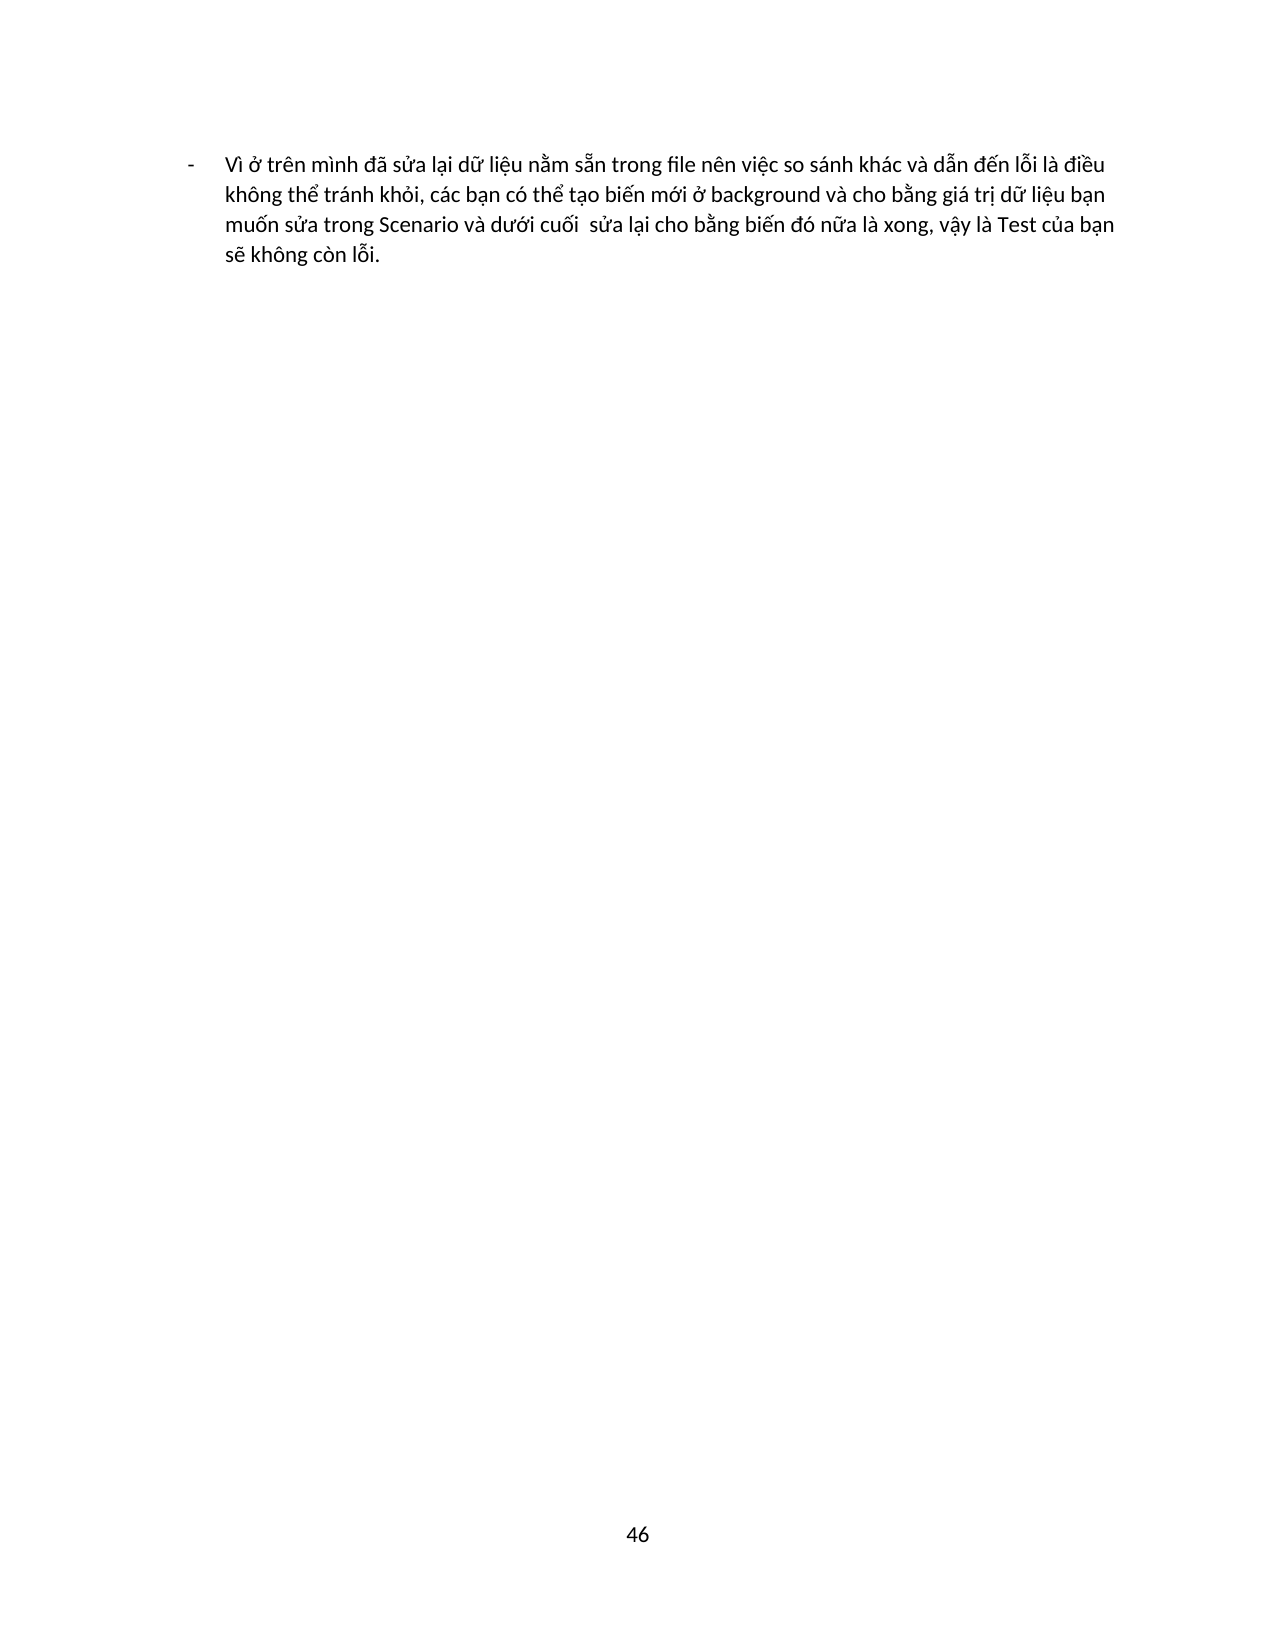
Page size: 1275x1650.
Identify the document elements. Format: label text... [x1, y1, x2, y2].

list Vì ở trên mình đã sửa lại dữ liệu nằm sẵn trong file nên việc so sánh khác và dẫn đến lỗi là điều không thể tránh khỏi, các bạn có thể tạo biến mới ở background và cho bằng giá trị dữ liệu bạn muốn sửa trong Scenario và dưới cuối sửa lại cho bằng biến đó nữa là xong, vậy là Test của bạn sẽ không còn lỗi. [187, 150, 1125, 269]
